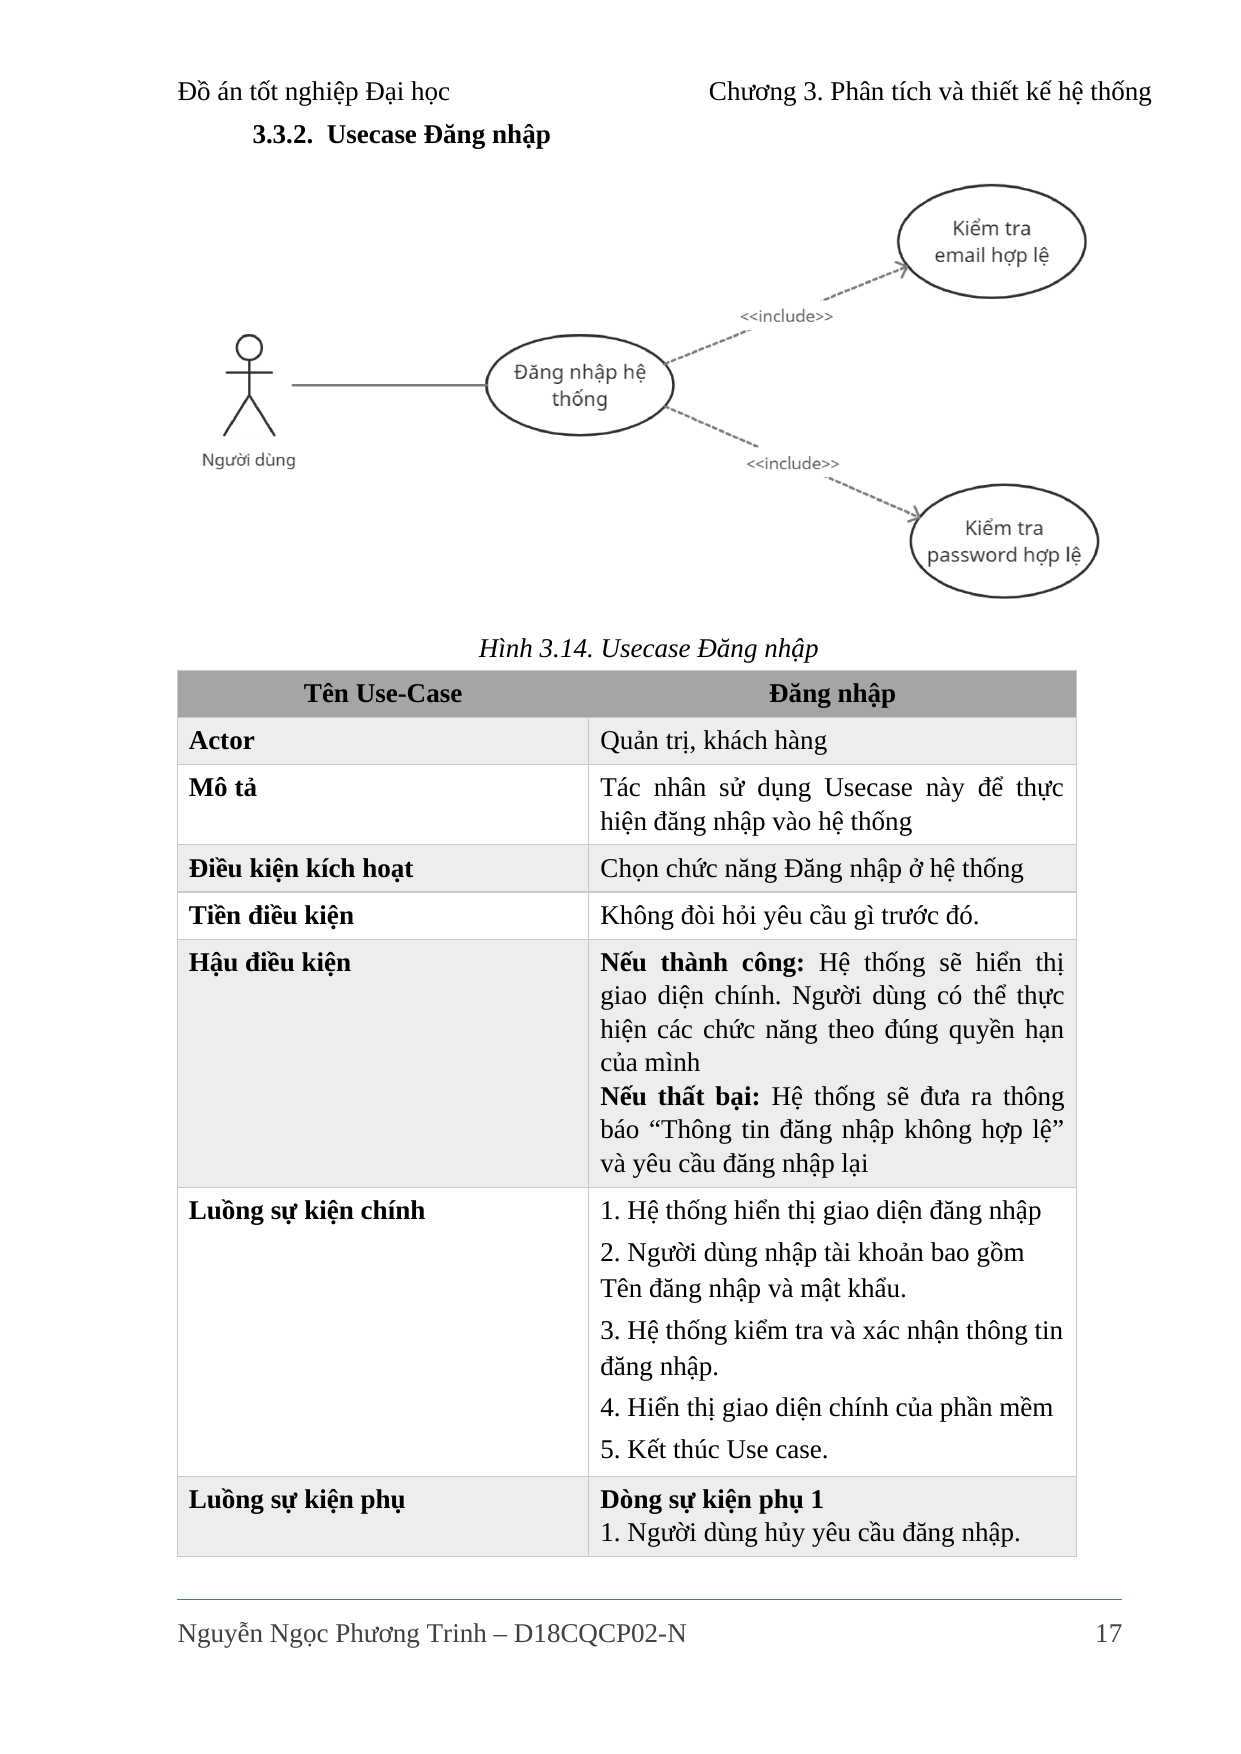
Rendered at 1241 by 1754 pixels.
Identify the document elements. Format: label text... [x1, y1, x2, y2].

table_cell Actor [178, 718, 588, 764]
table_cell 1. Hệ thống hiển thị giao diện đăng nhập 2. Người dùng nhập tài khoản bao gồm Tên đăng nhập và mật khẩu. 3. Hệ thống kiểm tra và xác nhận thông tin đăng nhập. 4. Hiển thị giao diện chính của phần mềm 5. Kết thúc Use case. [589, 1188, 1076, 1476]
table_header Tên Use-Case [178, 671, 589, 717]
picture [177, 160, 1123, 622]
table_header Đăng nhập [589, 671, 1076, 717]
table_cell Điều kiện kích hoạt [178, 845, 588, 891]
table_cell Nếu thành công: Hệ thống sẽ hiển thị giao diện chính. Người dùng có thể thực hiện các chức năng theo đúng quyền hạn của mình Nếu thất bại: Hệ thống sẽ đưa ra thông báo “Thông tin đăng nhập không hợp lệ” và yêu cầu đăng nhập lại [589, 940, 1076, 1187]
table_cell Mô tả [178, 765, 588, 844]
table_cell Quản trị, khách hàng [589, 718, 1076, 764]
table_cell Chọn chức năng Đăng nhập ở hệ thống [589, 845, 1076, 891]
table_cell Tác nhân sử dụng Usecase này để thực hiện đăng nhập vào hệ thống [589, 765, 1076, 844]
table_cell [589, 1477, 1076, 1556]
table_cell Luồng sự kiện phụ [178, 1477, 588, 1556]
table_cell Hậu điều kiện [178, 940, 588, 1187]
table_cell Không đòi hỏi yêu cầu gì trước đó. [589, 893, 1076, 938]
table_cell Tiền điều kiện [178, 893, 588, 938]
subtitle Usecase Đăng nhập [252, 118, 1122, 149]
table_cell Luồng sự kiện chính [178, 1188, 588, 1476]
